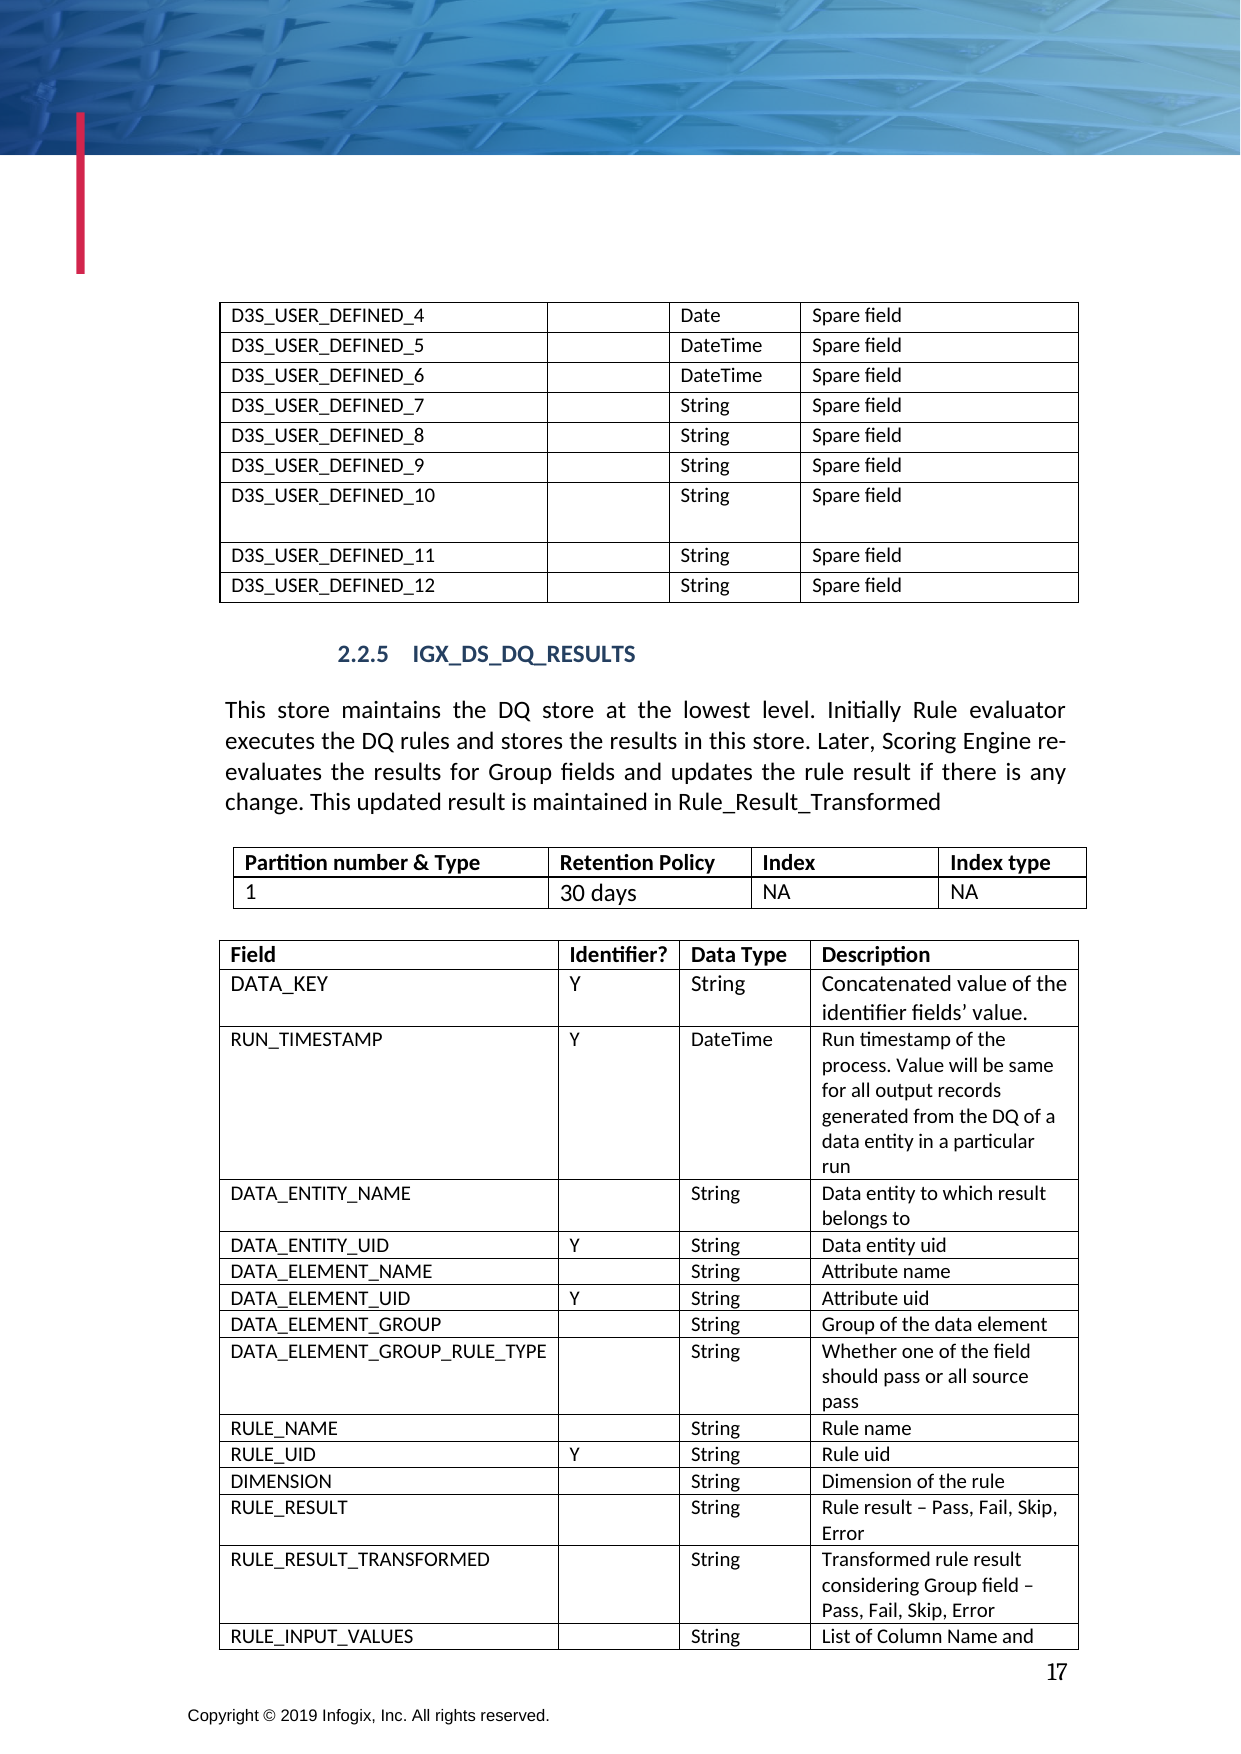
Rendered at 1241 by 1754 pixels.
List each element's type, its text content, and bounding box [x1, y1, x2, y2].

table_cell DIMENSION [220, 1468, 558, 1493]
table_cell Y [559, 1442, 679, 1467]
table_cell Rule result – Pass, Fail, Skip, Error [811, 1495, 1078, 1545]
table_header Index type [939, 848, 1086, 876]
table_cell Spare field [801, 363, 1078, 392]
table_cell [548, 483, 669, 542]
table_cell D3S_USER_DEFINED_11 [221, 543, 547, 572]
table_cell D3S_USER_DEFINED_5 [221, 333, 547, 362]
table_cell [559, 1495, 679, 1545]
table_cell 1 [234, 878, 548, 908]
table_cell Spare field [801, 483, 1078, 542]
table_cell Rule uid [811, 1442, 1078, 1467]
table_cell 30 days [549, 878, 751, 908]
table_cell String [680, 1285, 810, 1310]
table_cell String [680, 1338, 810, 1414]
table_cell Spare field [801, 423, 1078, 452]
table_cell RULE_UID [220, 1442, 558, 1467]
table_cell DateTime [670, 363, 800, 392]
table_cell [548, 423, 669, 452]
table_cell Concatenated value of the identifier fields’ value. [811, 970, 1078, 1026]
table_cell Data entity uid [811, 1232, 1078, 1257]
table_cell [548, 333, 669, 362]
table_cell Dimension of the rule [811, 1468, 1078, 1493]
table_cell String [680, 1311, 810, 1337]
table_cell D3S_USER_DEFINED_7 [221, 393, 547, 422]
table_cell [548, 393, 669, 422]
table_cell Spare field [801, 573, 1078, 602]
table_cell String [680, 1415, 810, 1441]
table_cell Spare field [801, 453, 1078, 482]
table_cell RUN_TIMESTAMP [220, 1027, 558, 1179]
table_header Index [752, 848, 938, 876]
table_cell DATA_ELEMENT_GROUP [220, 1311, 558, 1337]
table_cell Data entity to which result belongs to [811, 1180, 1078, 1231]
table_cell Attribute name [811, 1259, 1078, 1284]
table_header Retention Policy [549, 848, 751, 876]
table_cell String [670, 483, 800, 542]
table_cell [559, 1546, 679, 1623]
table_cell D3S_USER_DEFINED_8 [221, 423, 547, 452]
table_cell [559, 1180, 679, 1231]
table_cell Y [559, 970, 679, 1026]
table_cell D3S_USER_DEFINED_10 [221, 483, 547, 542]
table_cell String [680, 1624, 810, 1649]
table_cell Group of the data element [811, 1311, 1078, 1337]
table_cell String [670, 393, 800, 422]
table_cell DATA_KEY [220, 970, 558, 1026]
picture [0, 0, 1241, 302]
table_cell DATA_ELEMENT_GROUP_RULE_TYPE [220, 1338, 558, 1414]
table_header Identifier? [559, 941, 679, 968]
table_cell Date [670, 303, 800, 332]
table_header Data Type [680, 941, 810, 968]
text This store maintains the DQ store at the lowest level. Initially Rule evaluator executes the DQ rules and stores the results in this store. Later, Scoring Engine re-evaluates the results for Group fields and updates the rule result if there is any change. This updated result is maintained in Rule_Result_Transformed [225, 695, 1068, 817]
table_cell String [670, 543, 800, 572]
table_cell [559, 1338, 679, 1414]
table_cell DATA_ELEMENT_NAME [220, 1259, 558, 1284]
table_cell RULE_RESULT_TRANSFORMED [220, 1546, 558, 1623]
table_cell Y [559, 1232, 679, 1257]
table_cell DATA_ENTITY_UID [220, 1232, 558, 1257]
table_cell RULE_INPUT_VALUES [220, 1624, 558, 1649]
table_cell RULE_RESULT [220, 1495, 558, 1545]
table_cell D3S_USER_DEFINED_4 [221, 303, 547, 332]
table_cell String [670, 573, 800, 602]
table_cell Spare field [801, 303, 1078, 332]
table_cell String [670, 423, 800, 452]
table_cell String [680, 1232, 810, 1257]
table_cell String [680, 1180, 810, 1231]
table_cell Transformed rule result considering Group field – Pass, Fail, Skip, Error [811, 1546, 1078, 1623]
table_cell Spare field [801, 333, 1078, 362]
table_cell Y [559, 1285, 679, 1310]
table_cell D3S_USER_DEFINED_6 [221, 363, 547, 392]
table_cell D3S_USER_DEFINED_12 [221, 573, 547, 602]
table_header Field [220, 941, 558, 968]
table_cell DateTime [680, 1027, 810, 1179]
table_cell Run timestamp of the process. Value will be same for all output records generated from the DQ of a data entity in a particular run [811, 1027, 1078, 1179]
table_cell [548, 453, 669, 482]
table_cell [548, 573, 669, 602]
table_cell DATA_ENTITY_NAME [220, 1180, 558, 1231]
table_cell DATA_ELEMENT_UID [220, 1285, 558, 1310]
table_cell NA [939, 878, 1086, 908]
table_cell String [680, 1259, 810, 1284]
table_cell D3S_USER_DEFINED_9 [221, 453, 547, 482]
table_cell String [680, 1495, 810, 1545]
table_cell Whether one of the field should pass or all source pass [811, 1338, 1078, 1414]
table_cell [559, 1468, 679, 1493]
table_cell Spare field [801, 393, 1078, 422]
table_cell [559, 1311, 679, 1337]
table_cell [548, 543, 669, 572]
table_cell String [680, 970, 810, 1026]
table_header Partition number & Type [234, 848, 548, 876]
table_cell [548, 303, 669, 332]
table_cell Attribute uid [811, 1285, 1078, 1310]
table_header Description [811, 941, 1078, 968]
table_cell String [680, 1468, 810, 1493]
subtitle IGX_DS_DQ_RESULTS [337, 638, 1068, 668]
table_cell Rule name [811, 1415, 1078, 1441]
table_cell NA [752, 878, 938, 908]
table_cell String [670, 453, 800, 482]
table_cell RULE_NAME [220, 1415, 558, 1441]
table_cell String [680, 1442, 810, 1467]
table_cell Spare field [801, 543, 1078, 572]
table_cell DateTime [670, 333, 800, 362]
table_cell [548, 363, 669, 392]
table_cell [559, 1624, 679, 1649]
table_cell String [680, 1546, 810, 1623]
table_cell Y [559, 1027, 679, 1179]
table_cell [559, 1415, 679, 1441]
table_cell [559, 1259, 679, 1284]
